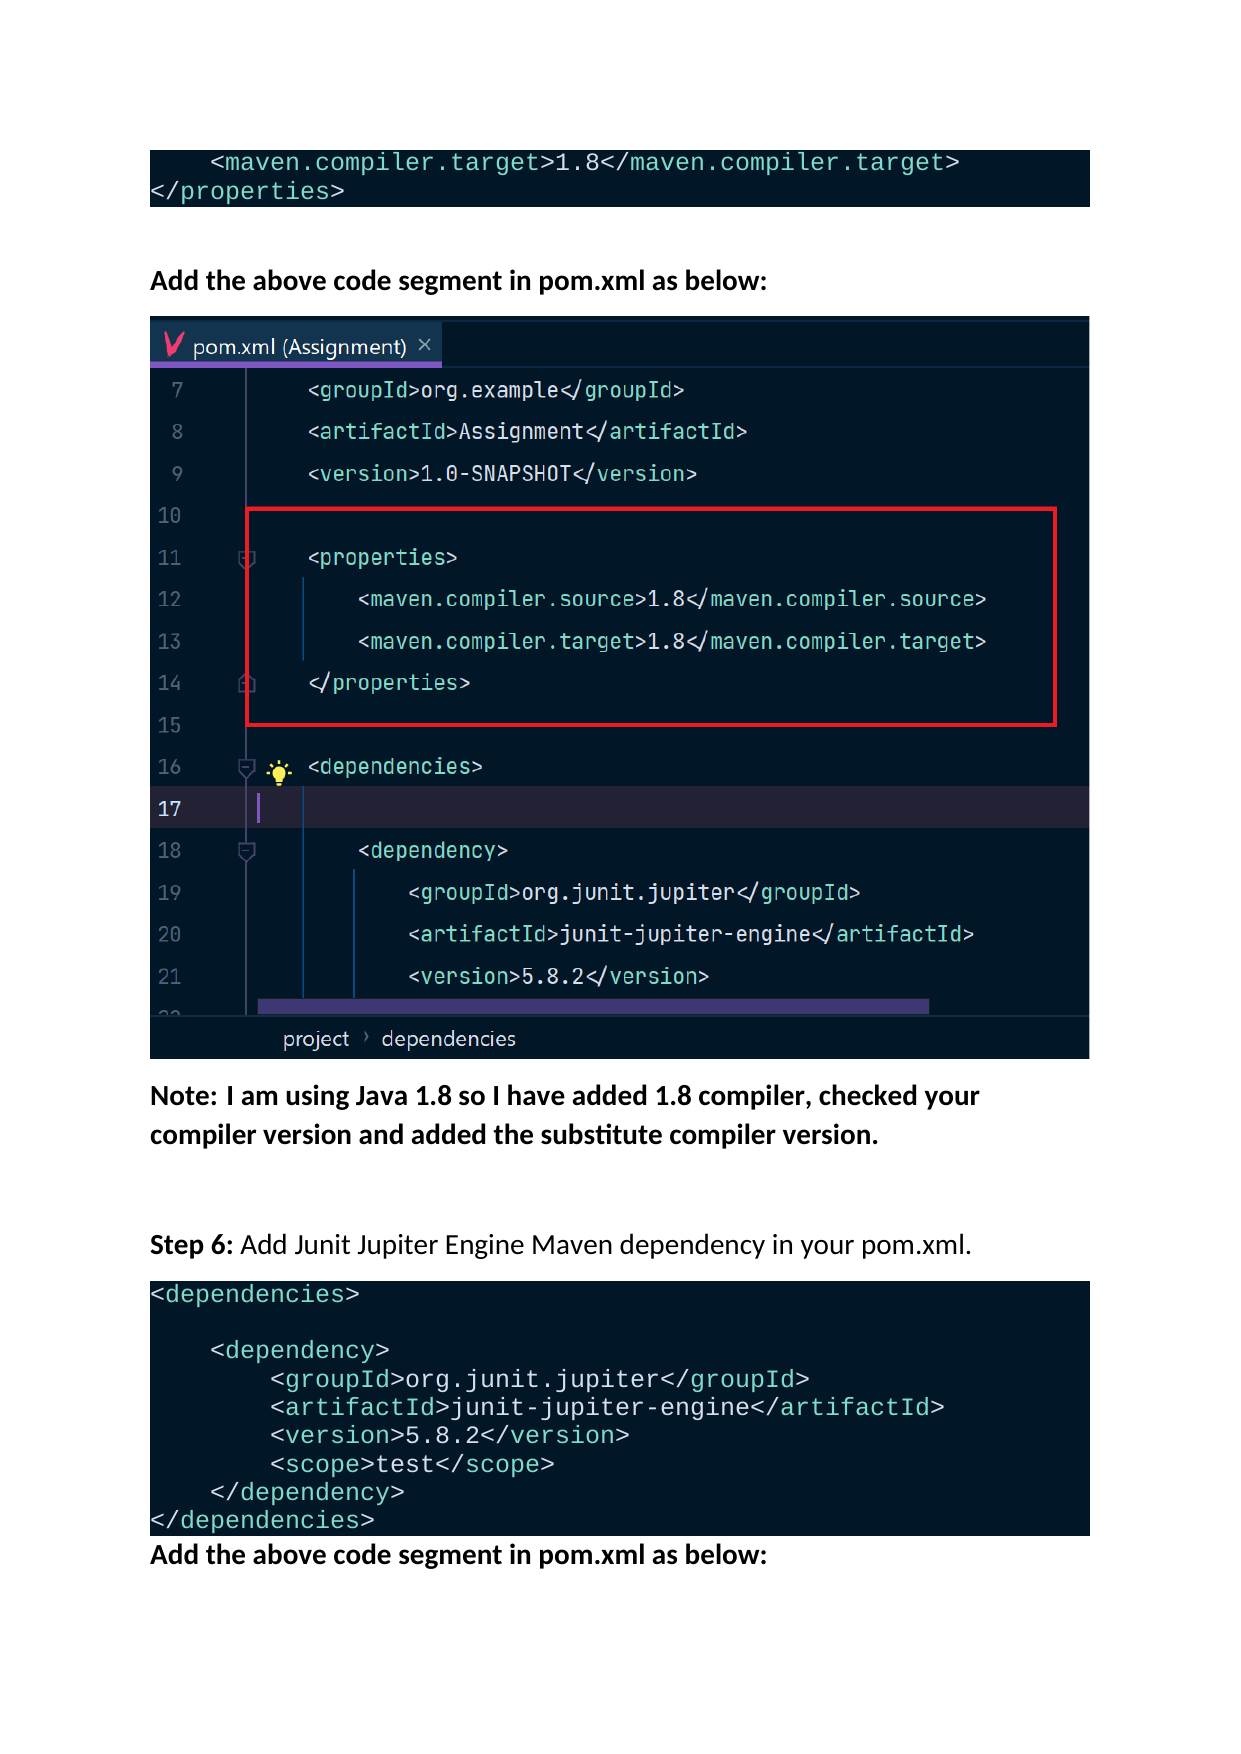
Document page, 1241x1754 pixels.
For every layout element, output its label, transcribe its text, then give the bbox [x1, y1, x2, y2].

text <dependencies> <dependency> <groupId>org.junit.jupiter</groupId> <artifactId>junit-jupiter-engine</artifactId> <version>5.8.2</version> <scope>test</scope> </dependency> </dependencies> [150, 1281, 1090, 1536]
text Step 6: Add Junit Jupiter Engine Maven dependency in your pom.xml. [150, 1226, 1090, 1262]
text Add the above code segment in pom.xml as below: [150, 1536, 1090, 1572]
text Note: I am using Java 1.8 so I have added 1.8 compiler, checked your compiler version and added the substitute compiler version. [150, 1077, 1090, 1151]
text Add the above code segment in pom.xml as below: [150, 262, 1090, 297]
picture [150, 316, 1090, 1059]
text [150, 150, 1090, 207]
